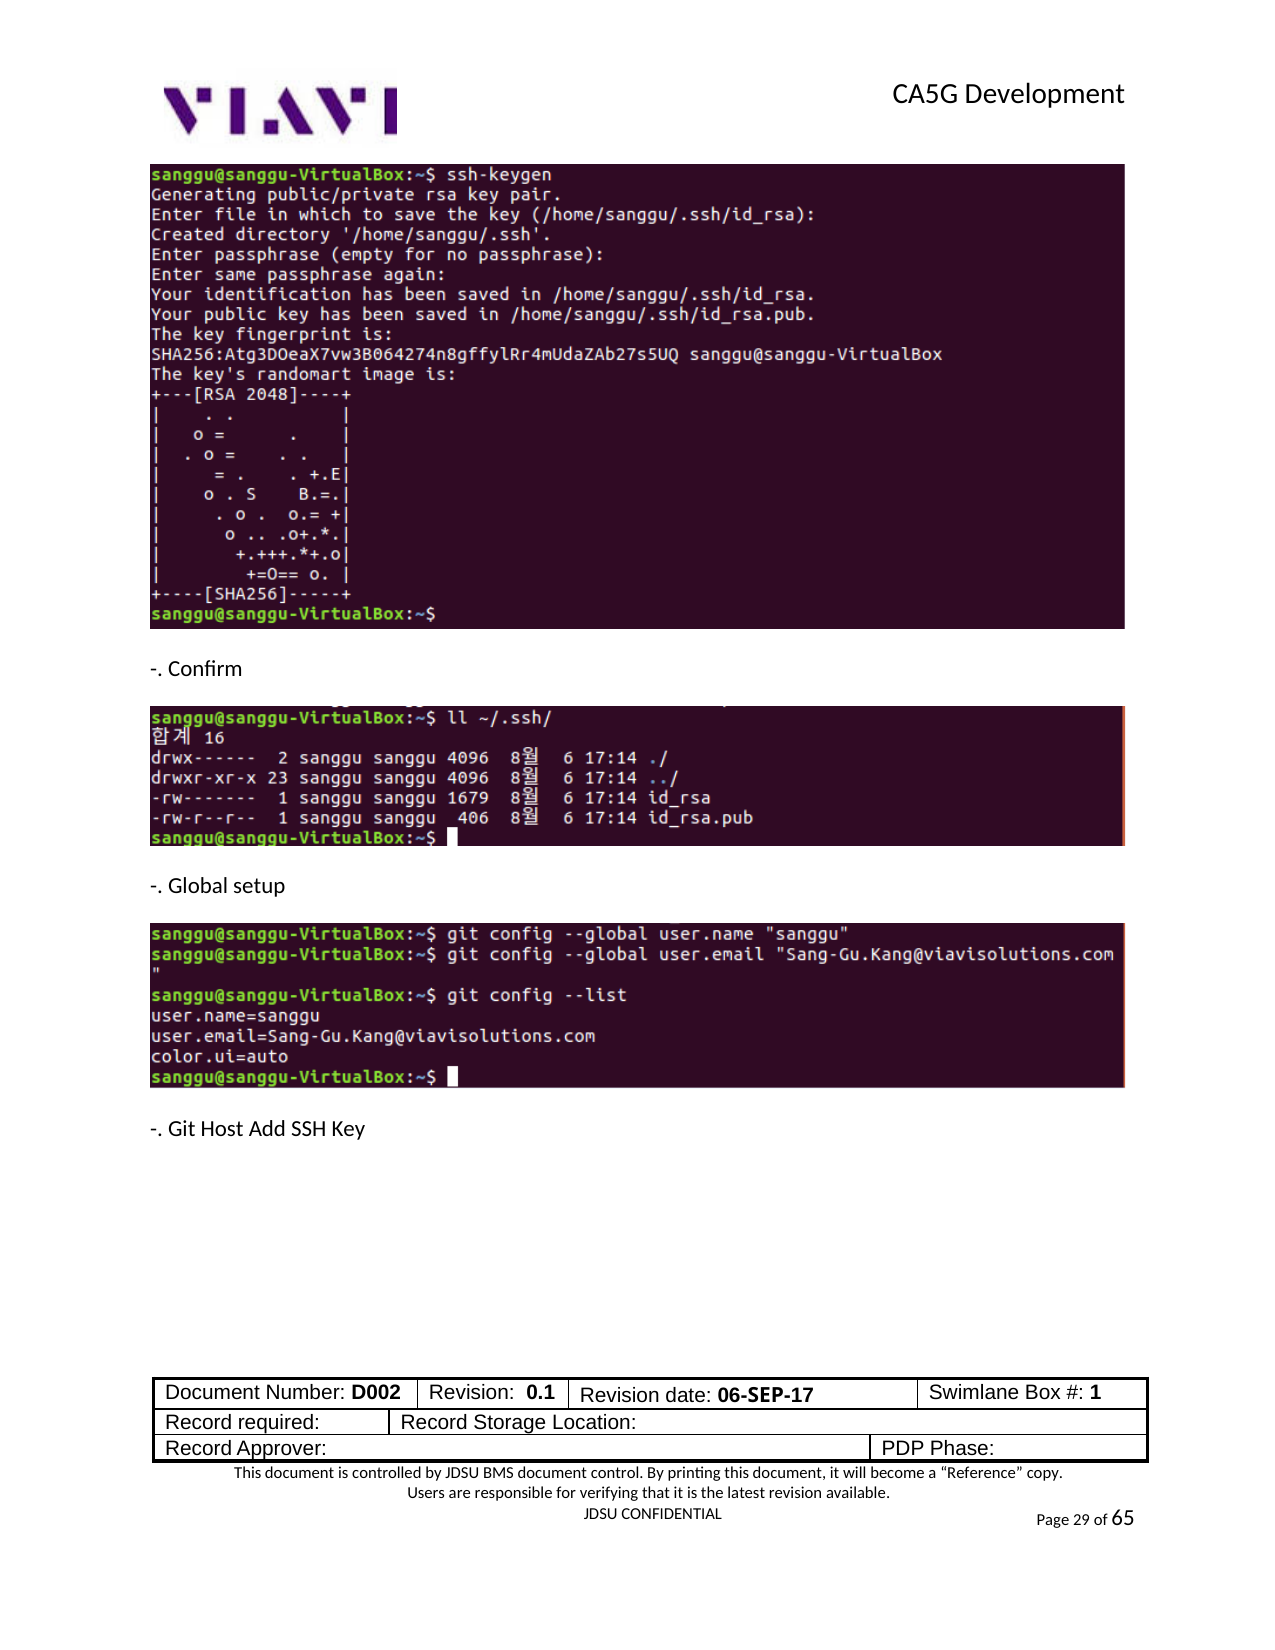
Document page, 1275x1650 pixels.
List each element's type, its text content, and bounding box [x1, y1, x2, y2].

picture [150, 706, 1125, 846]
picture [150, 164, 1125, 629]
text -. Confirm [150, 654, 1125, 682]
picture [162, 68, 397, 146]
text -. Global setup [150, 871, 1125, 899]
picture [150, 923, 1125, 1089]
text -. Git Host Add SSH Key [150, 1114, 1125, 1142]
